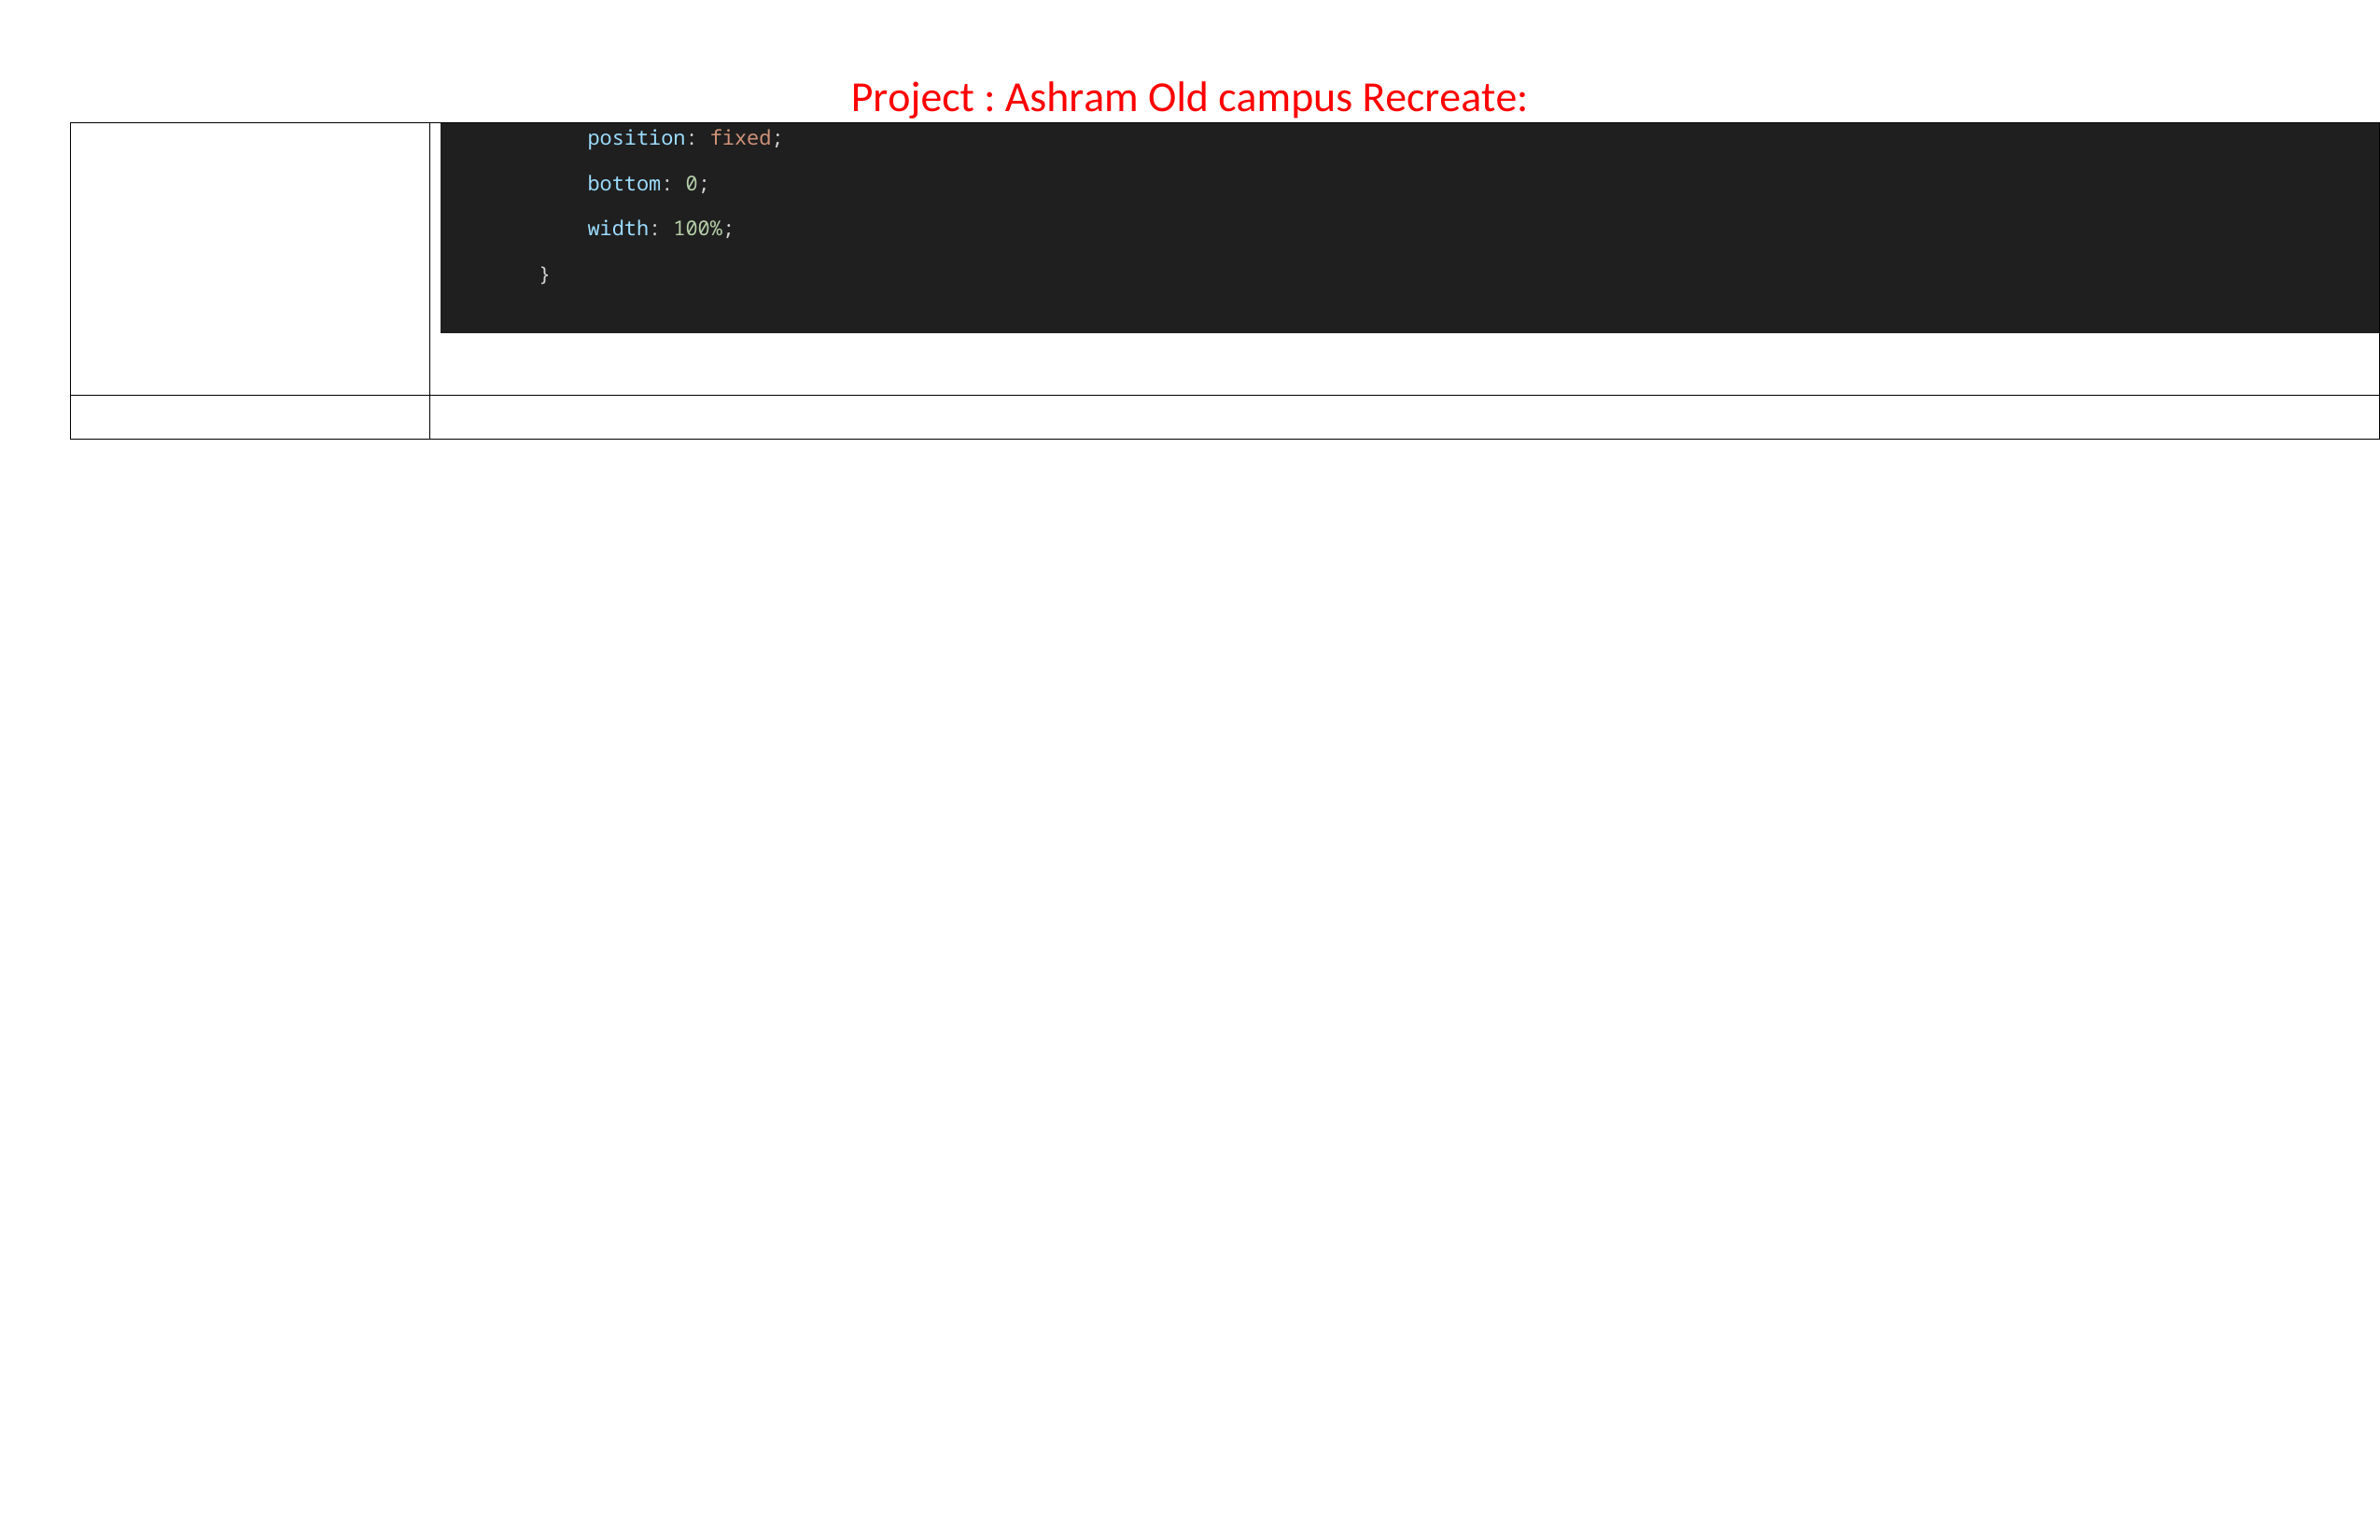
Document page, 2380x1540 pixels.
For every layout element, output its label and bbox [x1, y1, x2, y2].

table_cell [430, 396, 2379, 439]
table_cell [430, 123, 2379, 394]
table_cell [71, 123, 429, 394]
table_cell [71, 396, 429, 439]
